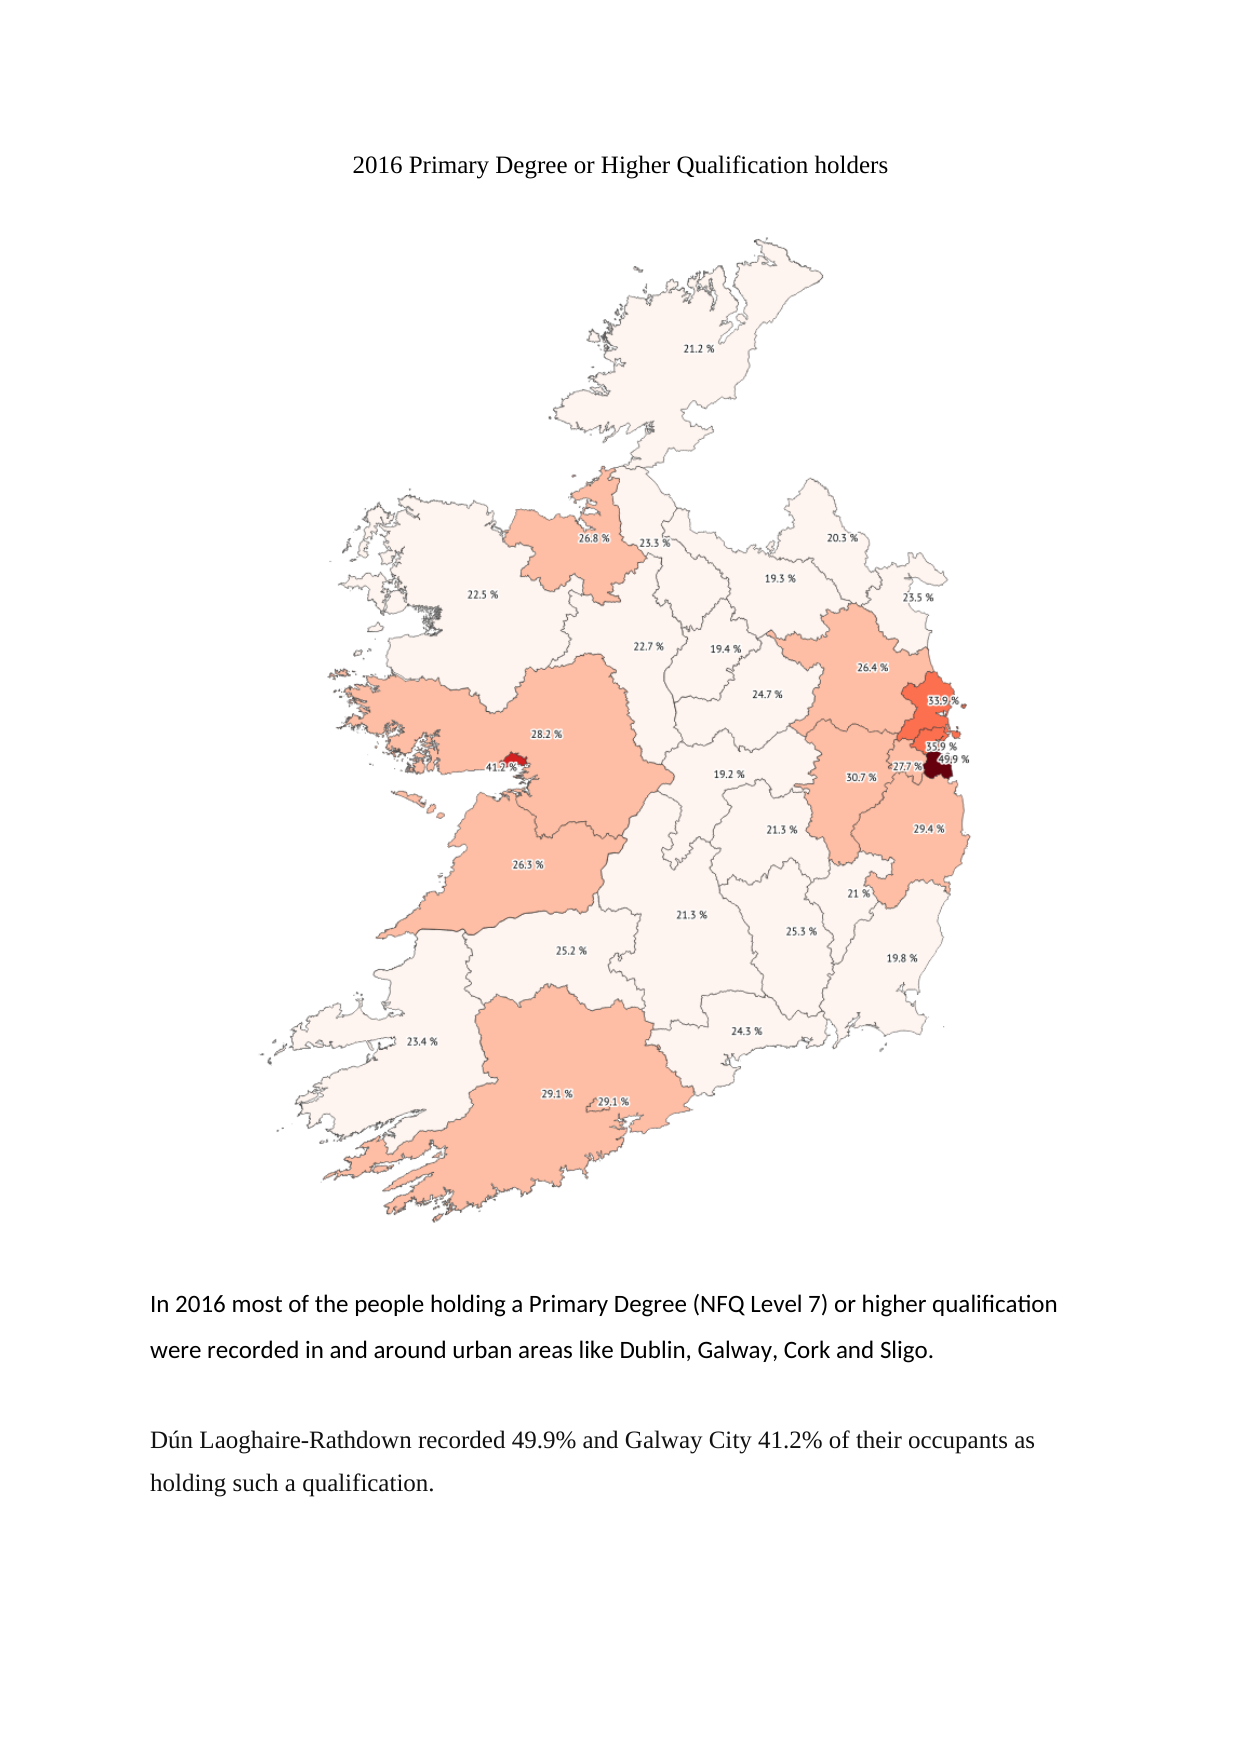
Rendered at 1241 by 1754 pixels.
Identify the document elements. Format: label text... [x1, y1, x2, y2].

text 2016 Primary Degree or Higher Qualification holders [150, 150, 1090, 179]
picture [245, 236, 995, 1227]
text In 2016 most of the people holding a Primary Degree (NFQ Level 7) or higher qualification were recorded in and around urban areas like Dublin, Galway, Cork and Sligo. [150, 1288, 1090, 1364]
text Dún Laoghaire-Rathdown recorded 49.9% and Galway City 41.2% of their occupants as holding such a qualification. [150, 1425, 1090, 1497]
